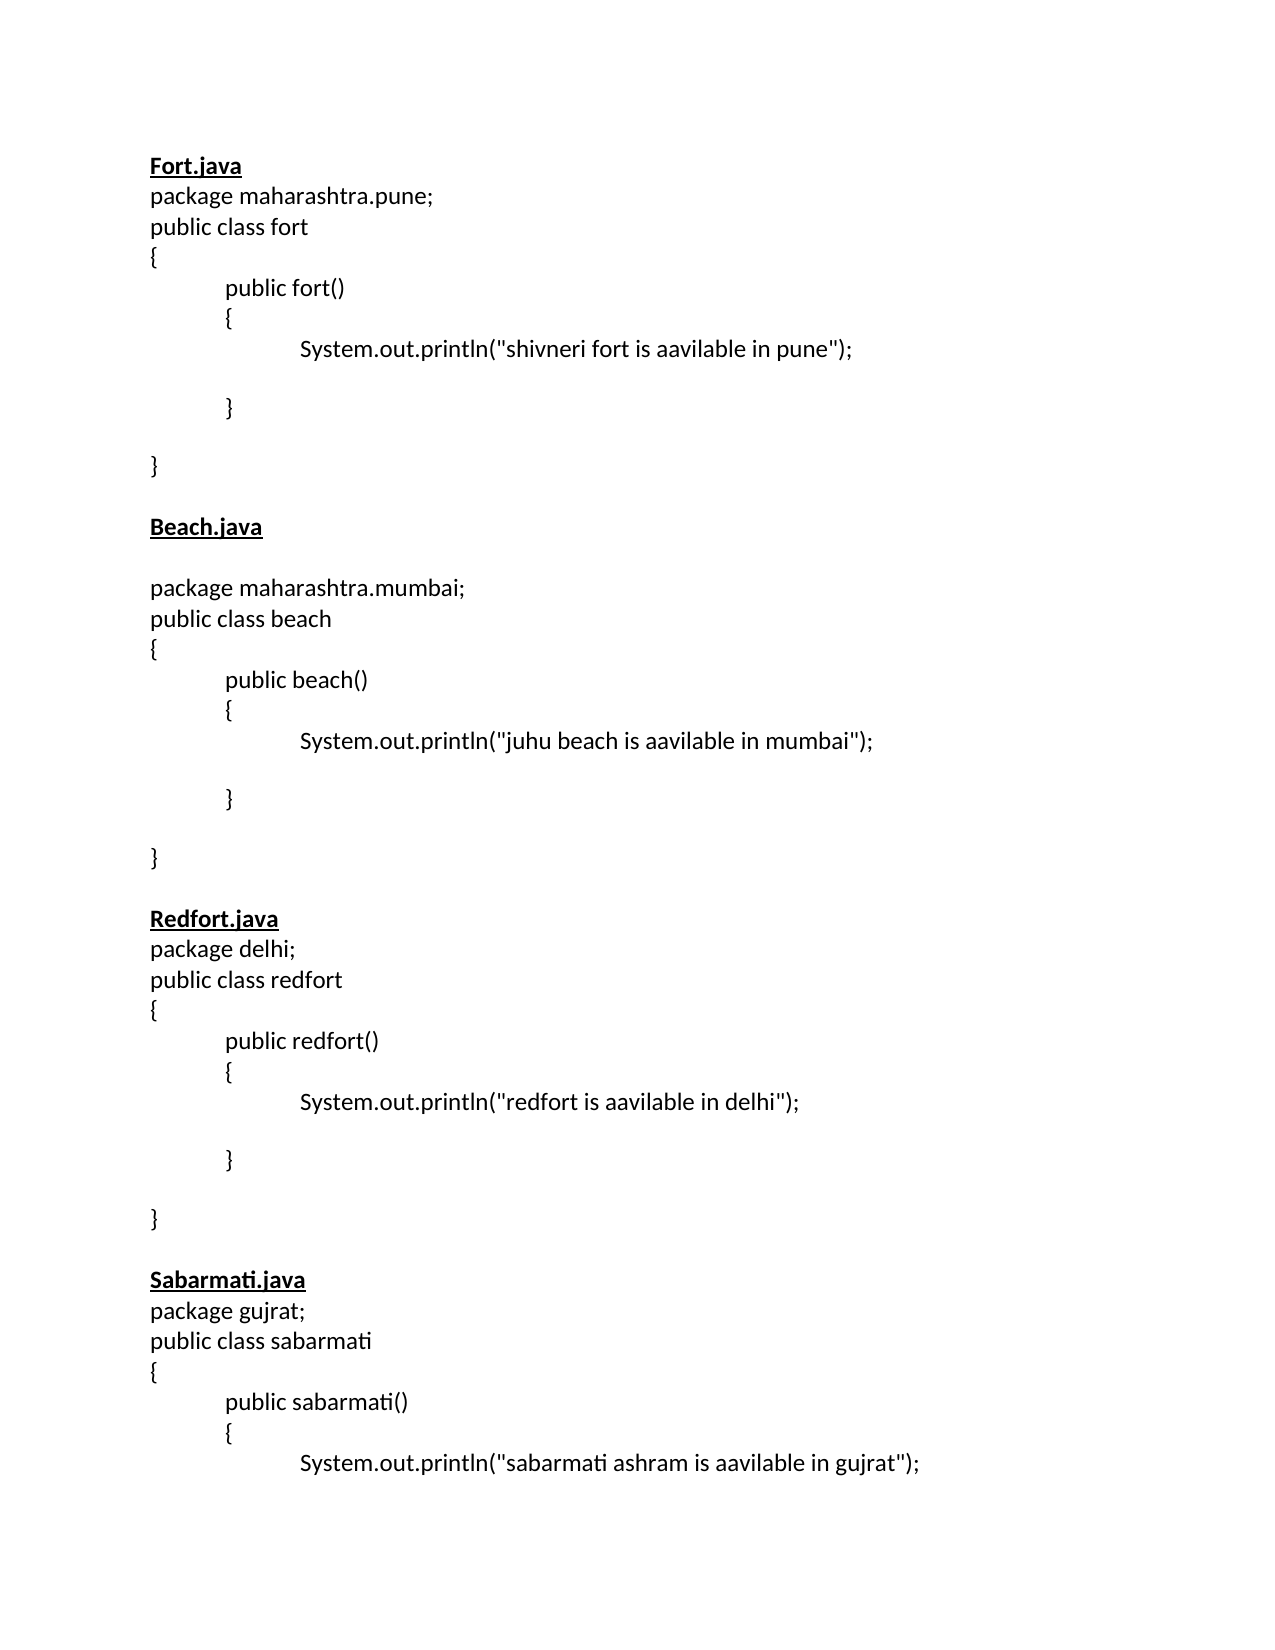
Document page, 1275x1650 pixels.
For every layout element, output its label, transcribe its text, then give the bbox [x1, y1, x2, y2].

text Sabarmati.java [150, 1264, 1125, 1295]
text public redfort() [150, 1025, 1125, 1056]
text { [150, 694, 1125, 725]
text } [150, 1145, 1125, 1175]
text { [150, 303, 1125, 333]
text public beach() [150, 664, 1125, 694]
text } [150, 842, 1125, 872]
text { [150, 1356, 1125, 1386]
text package delhi; [150, 933, 1125, 964]
text } [150, 1203, 1125, 1234]
text System.out.println("shivneri fort is aavilable in pune"); [150, 333, 1125, 364]
text } [150, 783, 1125, 814]
text } [150, 450, 1125, 481]
text { [150, 242, 1125, 272]
text Beach.java [150, 511, 1125, 542]
text { [150, 633, 1125, 664]
text public class sabarmati [150, 1325, 1125, 1356]
text public sabarmati() [150, 1386, 1125, 1417]
text package gujrat; [150, 1295, 1125, 1325]
text Fort.java [150, 150, 1125, 181]
text } [150, 392, 1125, 422]
text Redfort.java [150, 903, 1125, 933]
text System.out.println("redfort is aavilable in delhi"); [150, 1086, 1125, 1117]
text public class fort [150, 211, 1125, 242]
text public class beach [150, 603, 1125, 633]
text { [150, 994, 1125, 1025]
text System.out.println("juhu beach is aavilable in mumbai"); [150, 725, 1125, 755]
text public fort() [150, 272, 1125, 303]
text { [150, 1056, 1125, 1086]
text System.out.println("sabarmati ashram is aavilable in gujrat"); [150, 1447, 1125, 1478]
text package maharashtra.mumbai; [150, 572, 1125, 603]
text { [150, 1417, 1125, 1447]
text public class redfort [150, 964, 1125, 994]
text package maharashtra.pune; [150, 181, 1125, 211]
